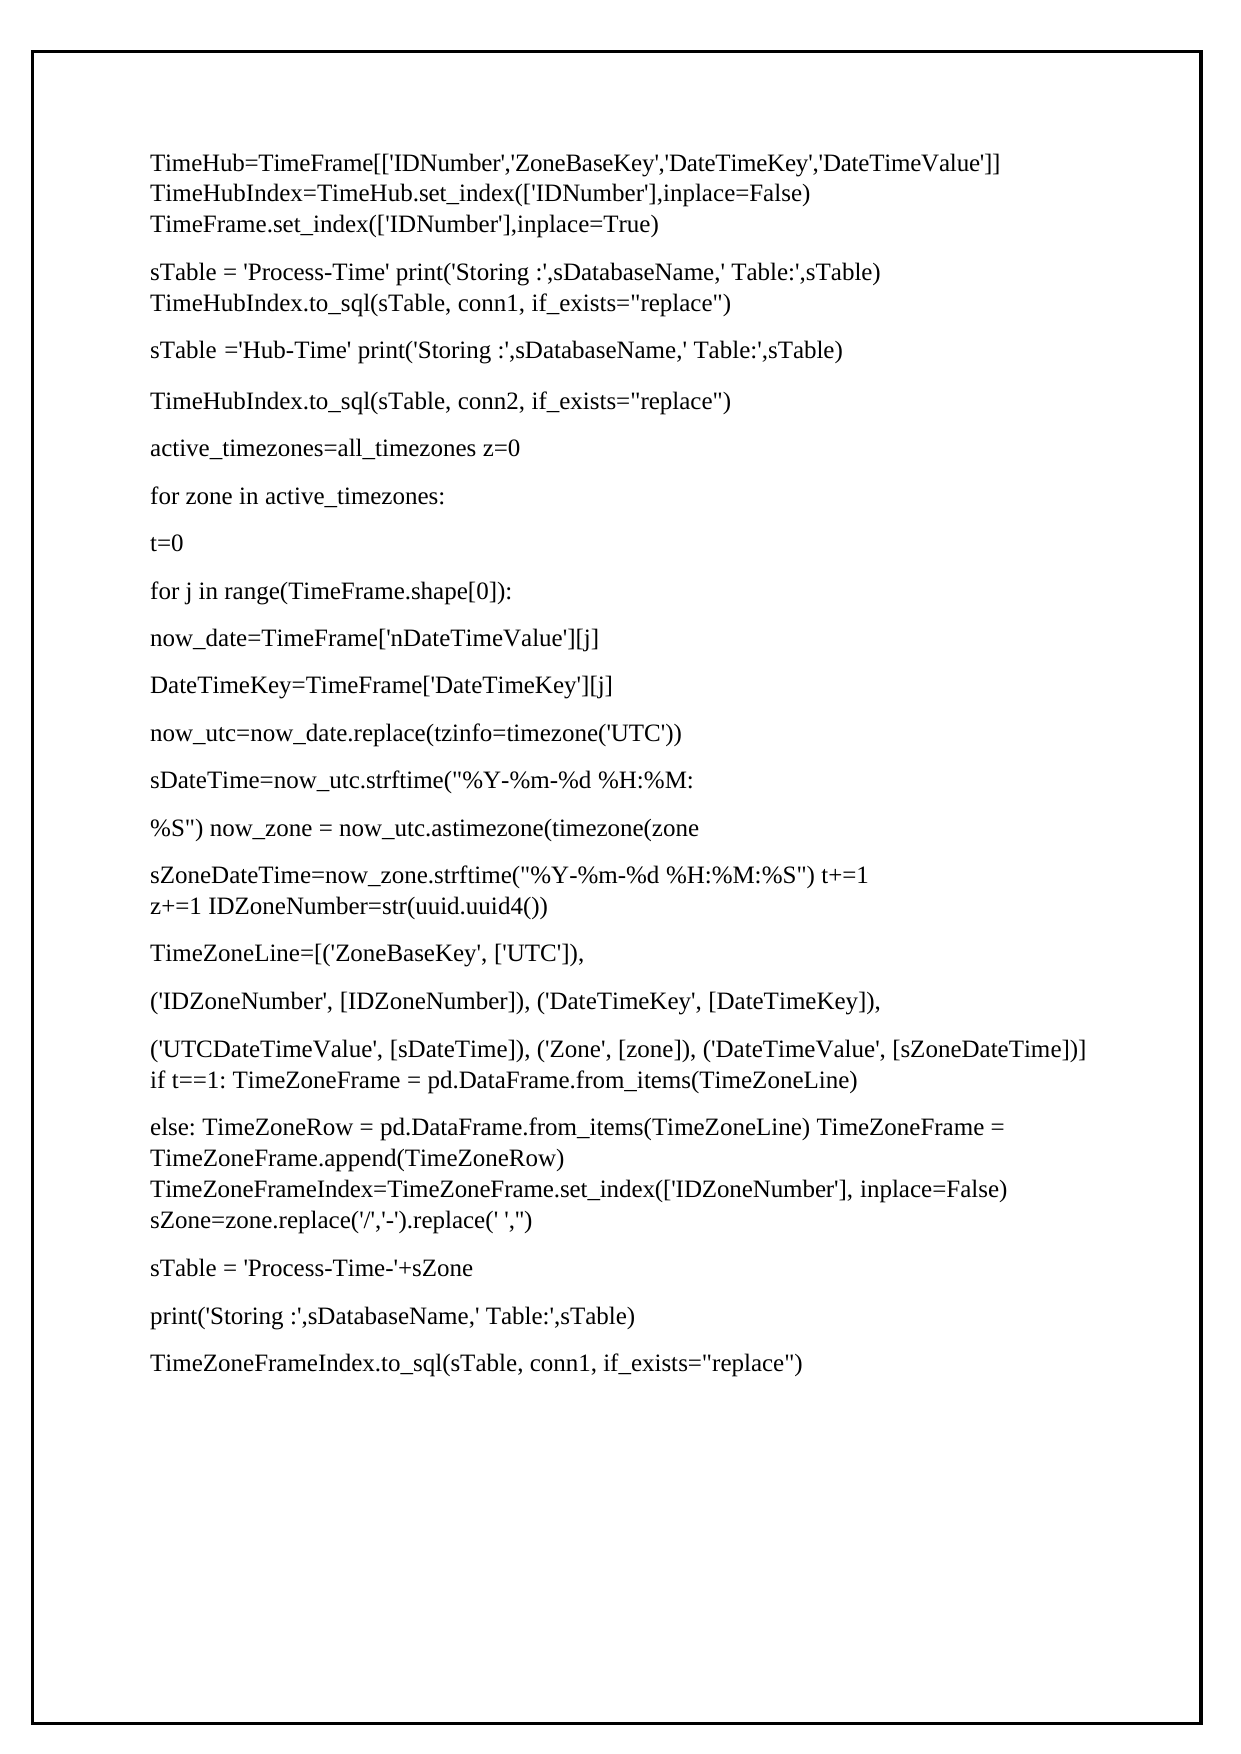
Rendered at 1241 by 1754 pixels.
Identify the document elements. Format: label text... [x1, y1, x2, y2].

text TimeZoneFrameIndex.to_sql(sTable, conn1, if_exists="replace") [150, 1348, 964, 1377]
text active_timezones=all_timezones z=0 for zone in active_timezones: [150, 433, 522, 509]
text ('UTCDateTimeValue', [sDateTime]), ('Zone', [zone]), ('DateTimeValue', [sZoneDateTime])] if t==1: TimeZoneFrame = pd.DataFrame.from_items(TimeZoneLine) [150, 1034, 1088, 1094]
text sTable ='Hub-Time' print('Storing :',sDatabaseName,' Table:',sTable) [150, 335, 1065, 364]
text t=0 [150, 528, 1199, 557]
text sZoneDateTime=now_zone.strftime("%Y-%m-%d %H:%M:%S") t+=1 z+=1 IDZoneNumber=str(uuid.uuid4()) [150, 860, 927, 920]
text sTable = 'Process-Time-'+sZone [150, 1253, 1199, 1282]
text TimeFrame.set_index(['IDNumber'],inplace=True) [150, 209, 952, 238]
text print('Storing :',sDatabaseName,' Table:',sTable) [150, 1301, 1199, 1329]
text TimeHubIndex.to_sql(sTable, conn2, if_exists="replace") [150, 386, 952, 414]
text else: TimeZoneRow = pd.DataFrame.from_items(TimeZoneLine) TimeZoneFrame = TimeZoneFrame.append(TimeZoneRow) TimeZoneFrameIndex=TimeZoneFrame.set_index(['IDZoneNumber'], inplace=False) sZone=zone.replace('/','-').replace(' ','') [150, 1112, 1011, 1234]
text ('IDZoneNumber', [IDZoneNumber]), ('DateTimeKey', [DateTimeKey]), [150, 986, 1199, 1015]
text TimeZoneLine=[('ZoneBaseKey', ['UTC']), [150, 938, 1199, 967]
text TimeHub=TimeFrame[['IDNumber','ZoneBaseKey','DateTimeKey','DateTimeValue']] TimeHubIndex=TimeHub.set_index(['IDNumber'],inplace=False) [150, 148, 1199, 207]
text sTable = 'Process-Time' print('Storing :',sDatabaseName,' Table:',sTable) TimeHubIndex.to_sql(sTable, conn1, if_exists="replace") [150, 257, 1065, 317]
text for j in range(TimeFrame.shape[0]): now_date=TimeFrame['nDateTimeValue'][j] DateTimeKey=TimeFrame['DateTimeKey'][j] now_utc=now_date.replace(tzinfo=timezone('UTC')) sDateTime=now_utc.strftime("%Y-%m-%d %H:%M:%S") now_zone = now_utc.astimezone(timezone(zone [150, 576, 746, 841]
